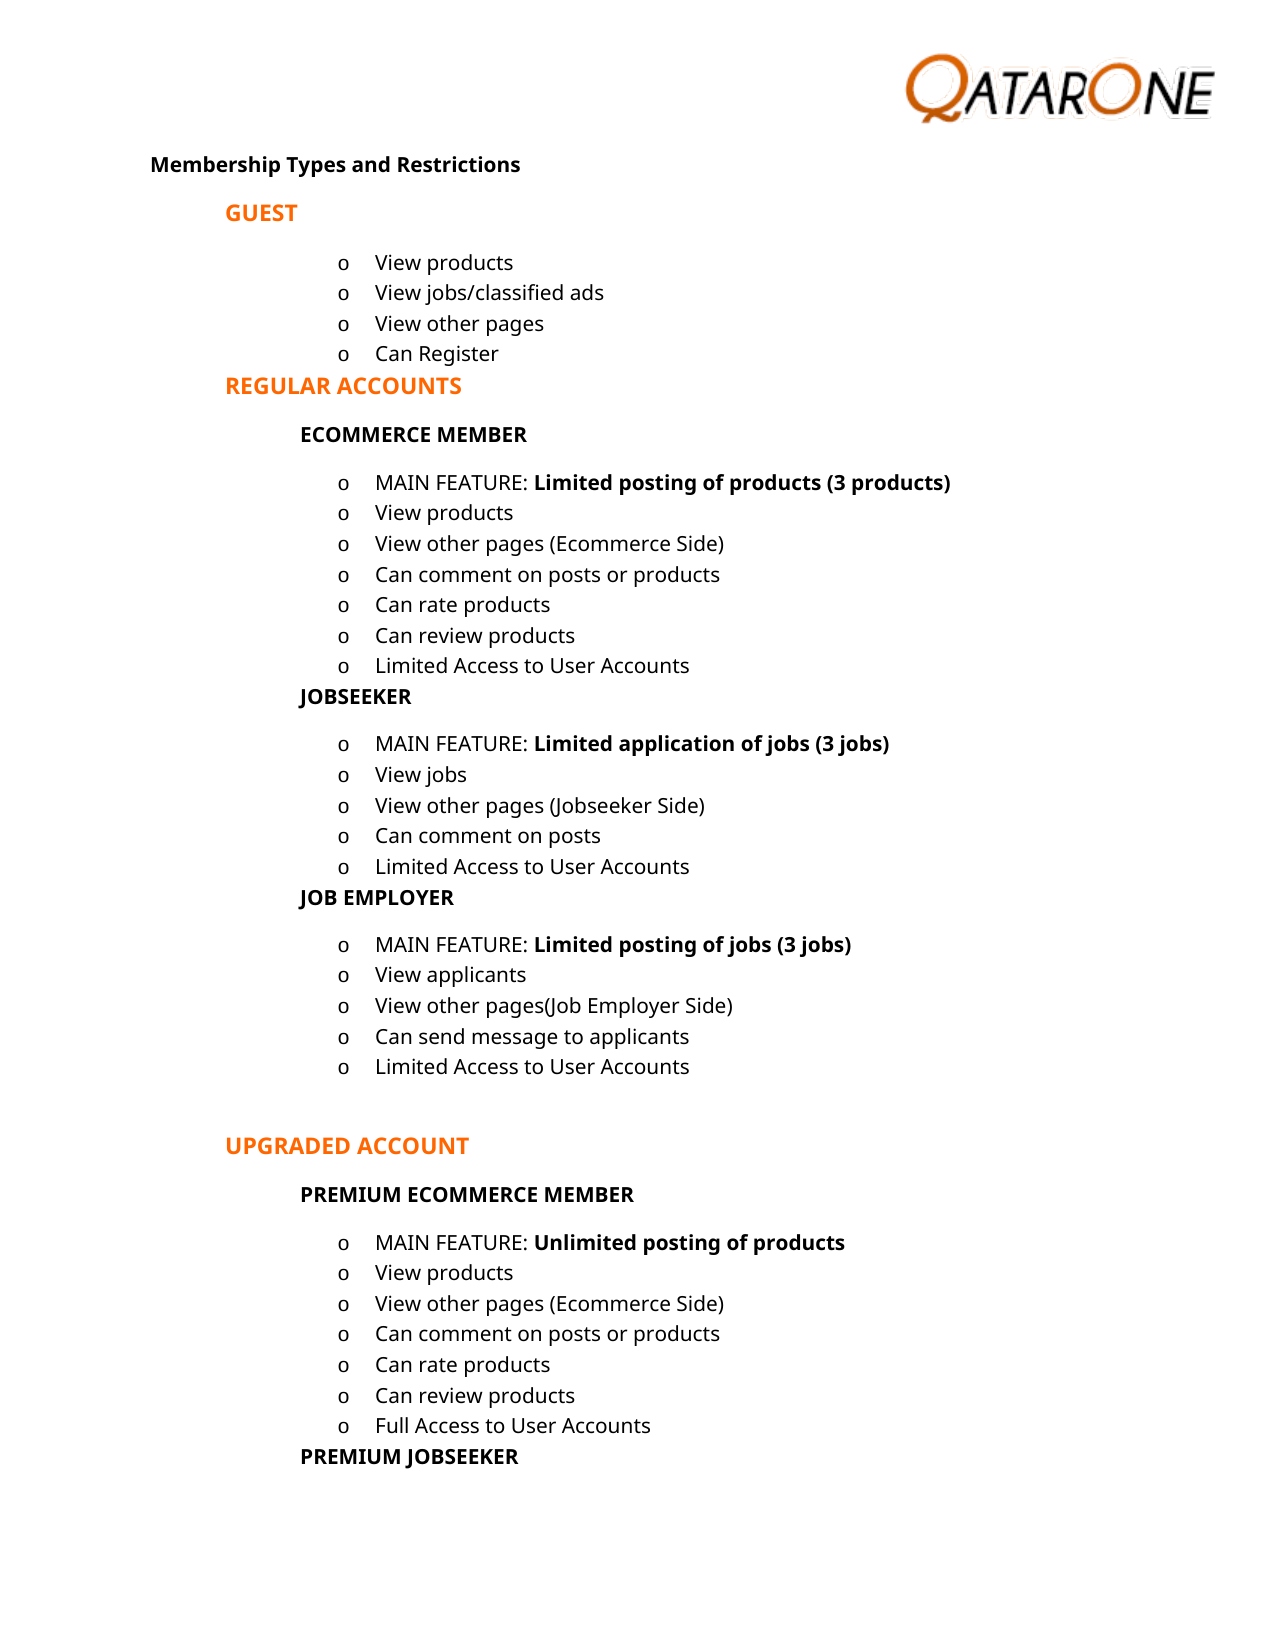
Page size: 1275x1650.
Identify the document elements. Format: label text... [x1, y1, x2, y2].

text ECOMMERCE MEMBER [225, 421, 1125, 449]
list Full Access to User Accounts [338, 1411, 1125, 1440]
list View products [338, 248, 1125, 276]
text UPGRADED ACCOUNT [150, 1130, 1125, 1161]
list Can rate products [338, 590, 1125, 619]
list Limited Access to User Accounts [338, 1052, 1125, 1081]
list Can Register [338, 339, 1125, 368]
list View other pages (Ecommerce Side) [338, 529, 1125, 558]
list View jobs [338, 760, 1125, 789]
list View products [338, 498, 1125, 527]
list View other pages(Job Employer Side) [338, 991, 1125, 1020]
list Limited Access to User Accounts [338, 852, 1125, 881]
list MAIN FEATURE: Unlimited posting of products [338, 1228, 1125, 1256]
picture [875, 43, 1250, 131]
list Can review products [338, 621, 1125, 649]
list View other pages [338, 309, 1125, 337]
list Can comment on posts [338, 821, 1125, 850]
list Can rate products [338, 1350, 1125, 1379]
list Can comment on posts or products [338, 1319, 1125, 1348]
list Can review products [338, 1381, 1125, 1409]
list Can send message to applicants [338, 1022, 1125, 1050]
list View products [338, 1258, 1125, 1287]
text GUEST [150, 197, 1125, 228]
list View jobs/classified ads [338, 278, 1125, 307]
text Membership Types and Restrictions [150, 150, 1125, 178]
text REGULAR ACCOUNTS [150, 370, 1125, 401]
list MAIN FEATURE: Limited posting of jobs (3 jobs) [338, 930, 1125, 958]
list View other pages (Jobseeker Side) [338, 791, 1125, 819]
text PREMIUM ECOMMERCE MEMBER [225, 1180, 1125, 1209]
text PREMIUM JOBSEEKER [225, 1442, 1125, 1471]
list MAIN FEATURE: Limited application of jobs (3 jobs) [338, 729, 1125, 758]
text JOB EMPLOYER [225, 883, 1125, 911]
list Can comment on posts or products [338, 560, 1125, 588]
text JOBSEEKER [225, 682, 1125, 711]
list View other pages (Ecommerce Side) [338, 1289, 1125, 1317]
list MAIN FEATURE: Limited posting of products (3 products) [338, 468, 1125, 496]
list View applicants [338, 961, 1125, 989]
list Limited Access to User Accounts [338, 652, 1125, 680]
